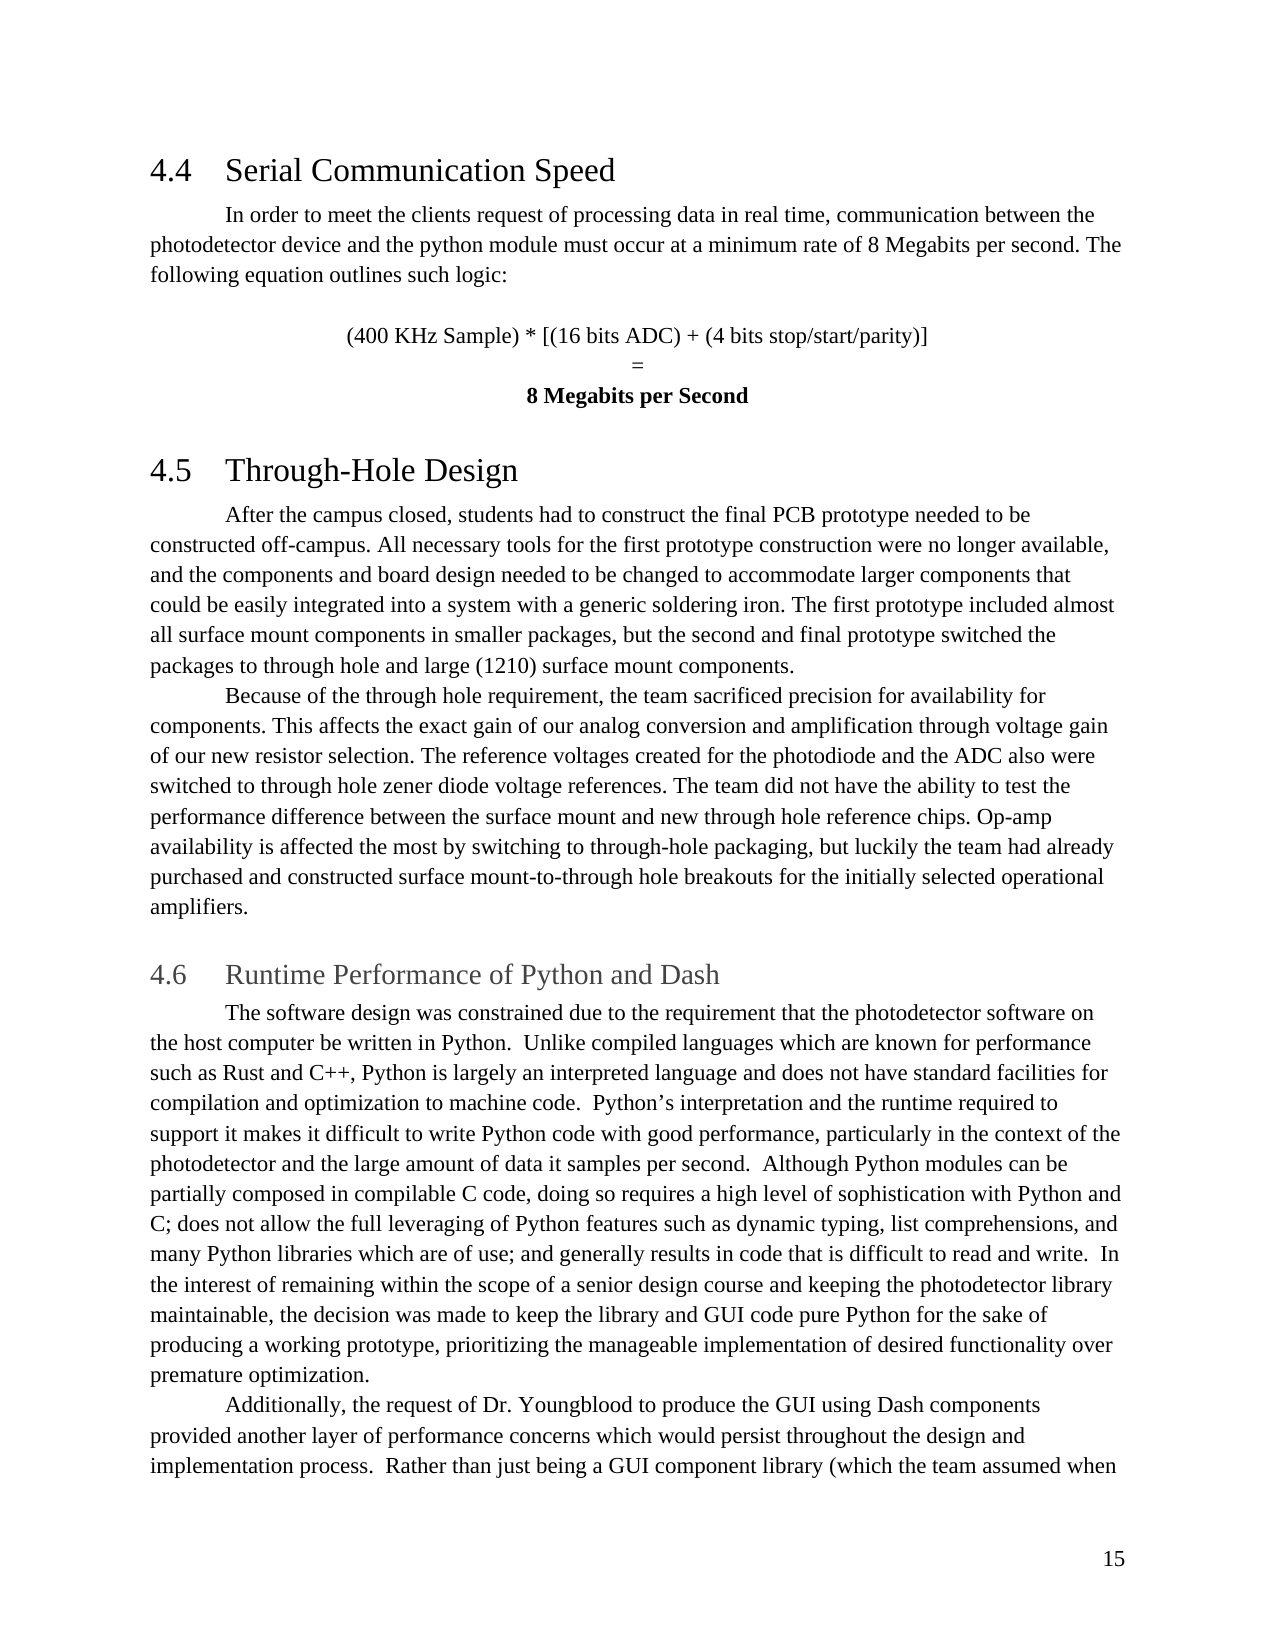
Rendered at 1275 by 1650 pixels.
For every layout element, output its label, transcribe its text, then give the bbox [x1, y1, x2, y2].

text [150, 1391, 1125, 1478]
text (400 KHz Sample) * [(16 bits ADC) + (4 bits stop/start/parity)] [150, 322, 1125, 348]
subtitle 4.4 Serial Communication Speed [150, 150, 1125, 188]
text In order to meet the clients request of processing data in real time, communication between the photodetector device and the python module must occur at a minimum rate of 8 Megabits per second. The following equation outlines such logic: [150, 201, 1125, 288]
text 8 Megabits per Second [150, 382, 1125, 408]
subtitle 4.5 Through-Hole Design [150, 450, 1125, 488]
text The software design was constrained due to the requirement that the photodetector software on the host computer be written in Python. Unlike compiled languages which are known for performance such as Rust and C++, Python is largely an interpreted language and does not have standard facilities for compilation and optimization to machine code. Python’s interpretation and the runtime required to support it makes it difficult to write Python code with good performance, particularly in the context of the photodetector and the large amount of data it samples per second. Although Python modules can be partially composed in compilable C code, doing so requires a high level of sophistication with Python and C; does not allow the full leveraging of Python features such as dynamic typing, list comprehensions, and many Python libraries which are of use; and generally results in code that is difficult to read and write. In the interest of remaining within the scope of a senior design course and keeping the photodetector library maintainable, the decision was made to keep the library and GUI code pure Python for the sake of producing a working prototype, prioritizing the manageable implementation of desired functionality over premature optimization. [150, 999, 1125, 1388]
text = [150, 352, 1125, 378]
text Because of the through hole requirement, the team sacrificed precision for availability for components. This affects the exact gain of our analog conversion and amplification through voltage gain of our new resistor selection. The reference voltages created for the photodiode and the ADC also were switched to through hole zener diode voltage references. The team did not have the ability to test the performance difference between the surface mount and new through hole reference chips. Op-amp availability is affected the most by switching to through-hole packaging, but luckily the team had already purchased and constructed surface mount-to-through hole breakouts for the initially selected operational amplifiers. [150, 682, 1125, 920]
text After the campus closed, students had to construct the final PCB prototype needed to be constructed off-campus. All necessary tools for the first prototype construction were no longer available, and the components and board design needed to be changed to accommodate larger components that could be easily integrated into a system with a generic soldering iron. The first prototype included almost all surface mount components in smaller packages, but the second and final prototype switched the packages to through hole and large (1210) surface mount components. [150, 501, 1125, 678]
subtitle 4.6 Runtime Performance of Python and Dash [150, 957, 1125, 990]
